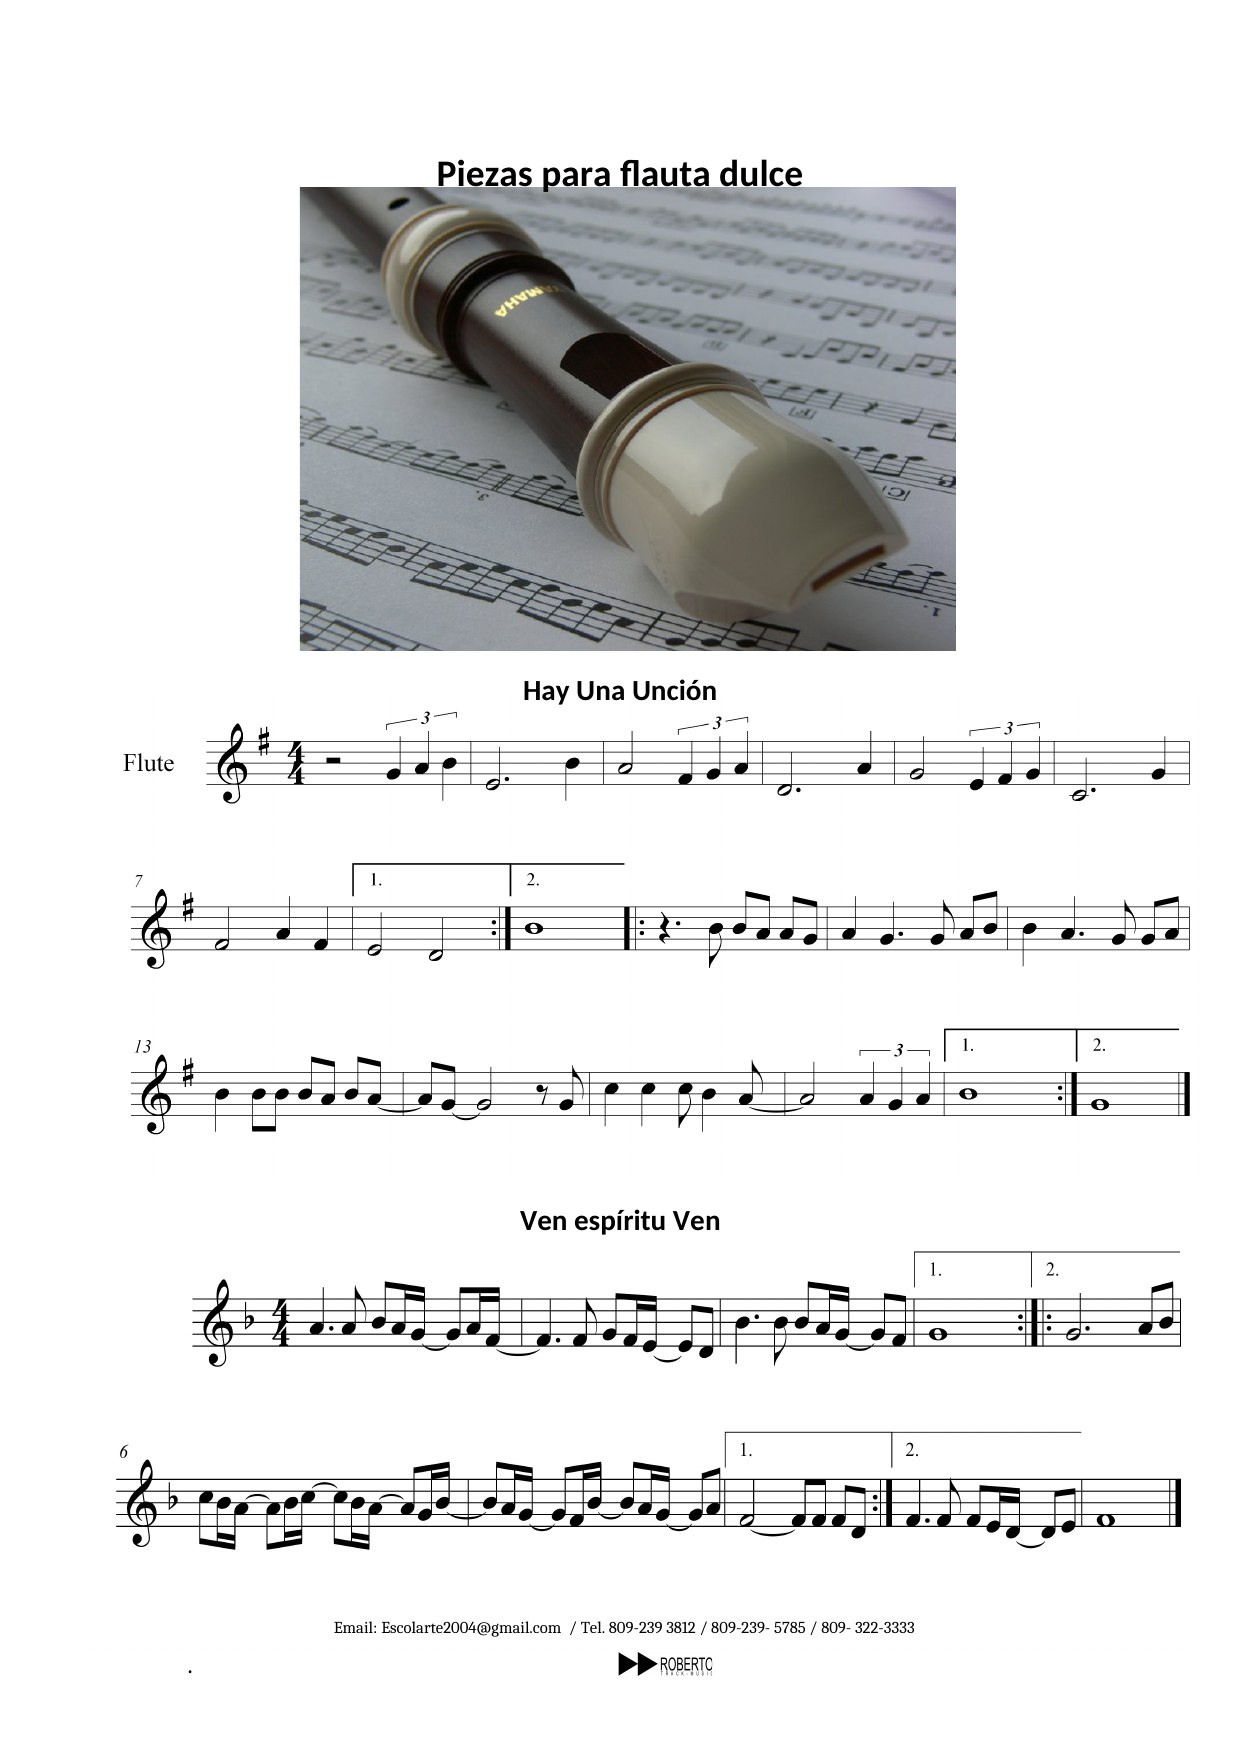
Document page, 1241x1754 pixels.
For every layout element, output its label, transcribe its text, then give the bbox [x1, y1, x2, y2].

text Piezas para flauta dulce [187, 150, 1053, 196]
text Hay Una Unción [187, 672, 1053, 708]
picture [618, 1652, 713, 1676]
picture [93, 692, 1229, 1180]
picture [299, 196, 956, 651]
text Ven espíritu Ven [187, 1202, 1053, 1237]
picture [74, 1238, 1200, 1651]
